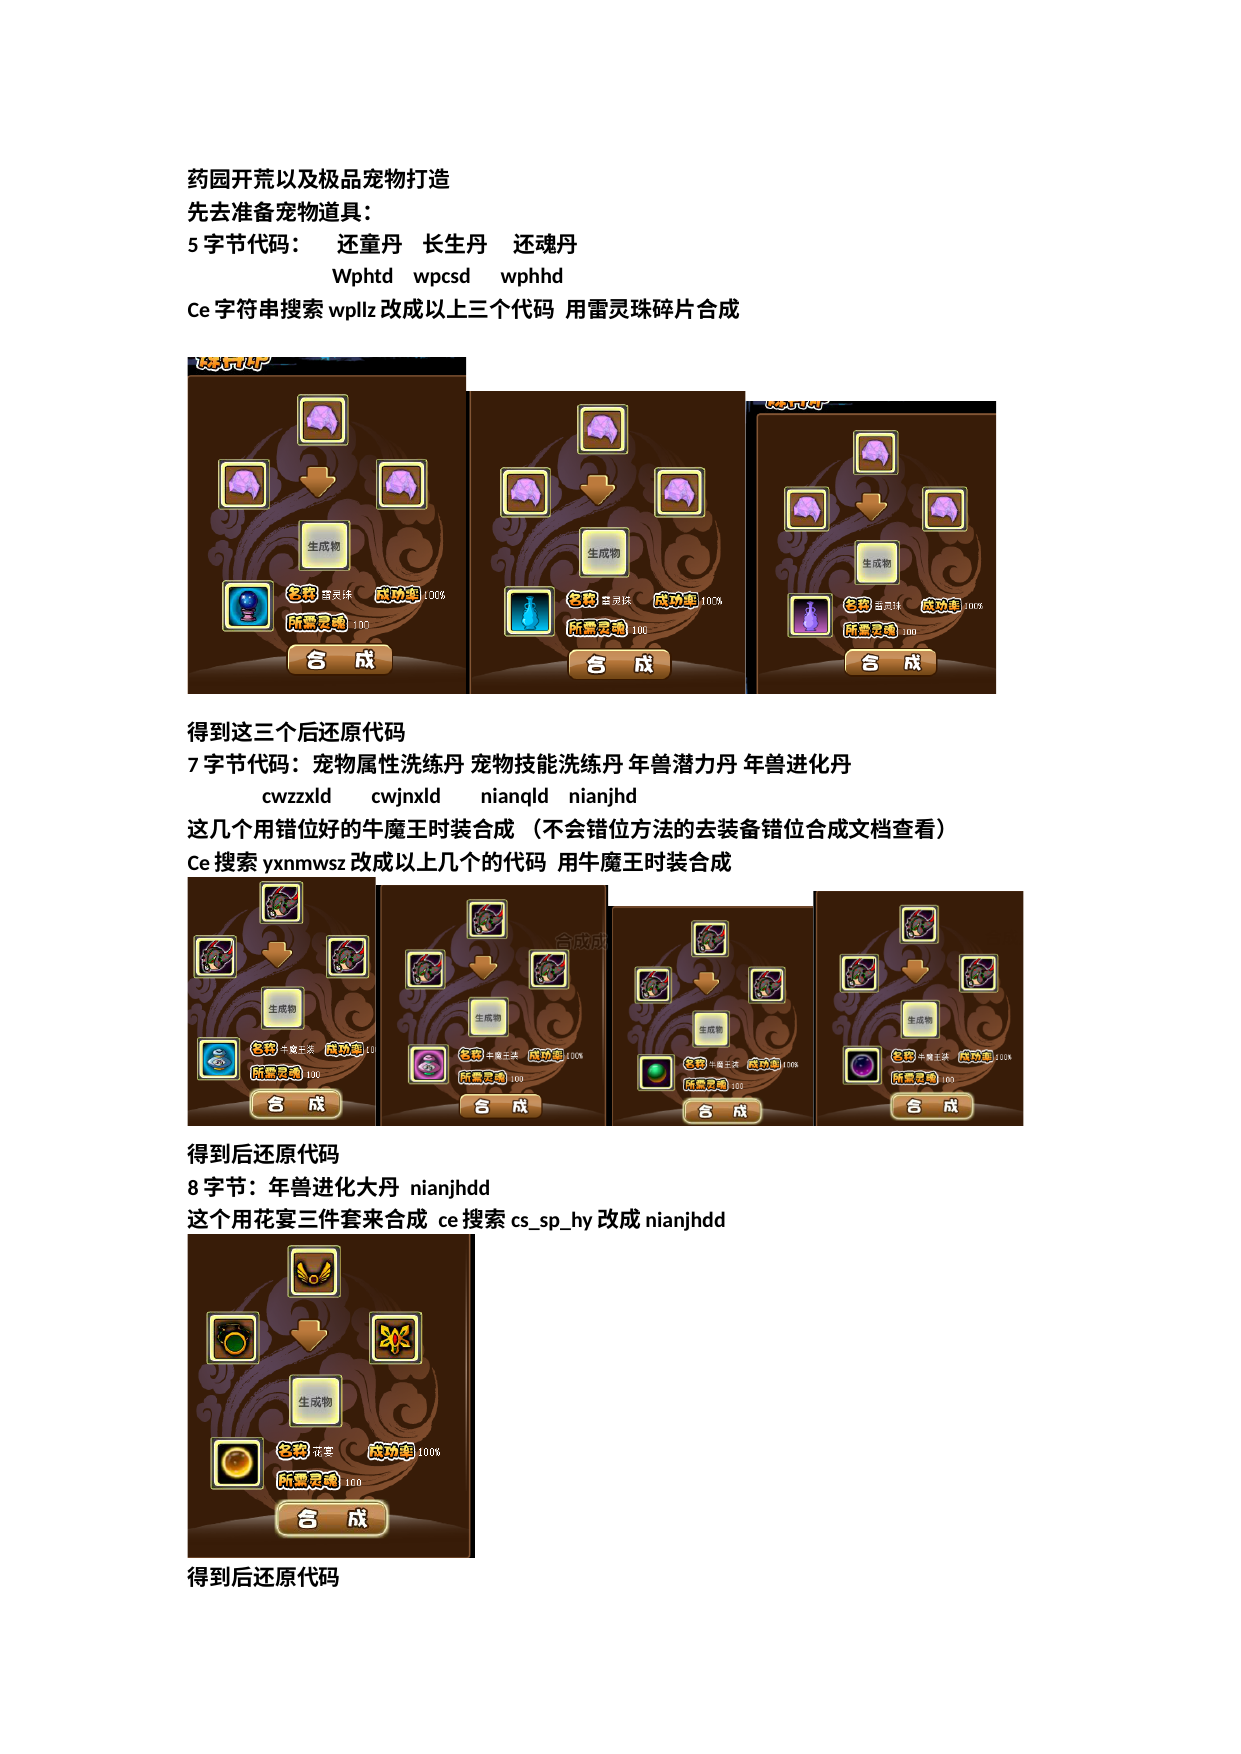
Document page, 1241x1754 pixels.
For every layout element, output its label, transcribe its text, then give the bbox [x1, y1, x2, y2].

text Ce字符串搜索wpllz改成以上三个代码 用雷灵珠碎片合成 [187, 292, 1053, 324]
text 5字节代码： 还童丹 长生丹 还魂丹 [187, 227, 1053, 259]
text 得到这三个后还原代码 [187, 714, 1053, 747]
text 先去准备宠物道具： [187, 194, 1053, 227]
text Ce搜索yxnmwsz改成以上几个的代码 用牛魔王时装合成 [187, 844, 1053, 877]
text 这个用花宴三件套来合成 ce搜索cs_sp_hy改成nianjhdd [187, 1202, 1053, 1234]
picture [187, 1234, 475, 1558]
text 得到后还原代码 [187, 1137, 1053, 1169]
text 药园开荒以及极品宠物打造 [187, 162, 1053, 194]
text cwzzxld cwjnxld nianqld nianjhd [187, 779, 1053, 812]
text 得到后还原代码 [187, 1559, 1053, 1592]
text 8字节：年兽进化大丹 nianjhdd [187, 1169, 1053, 1202]
text 7字节代码：宠物属性洗练丹 宠物技能洗练丹 年兽潜力丹 年兽进化丹 [187, 747, 1053, 779]
picture [187, 357, 997, 694]
text 这几个用错位好的牛魔王时装合成 （不会错位方法的去装备错位合成文档查看） [187, 812, 1053, 844]
text Wphtd wpcsd wphhd [187, 259, 1053, 292]
picture [187, 877, 1024, 1126]
